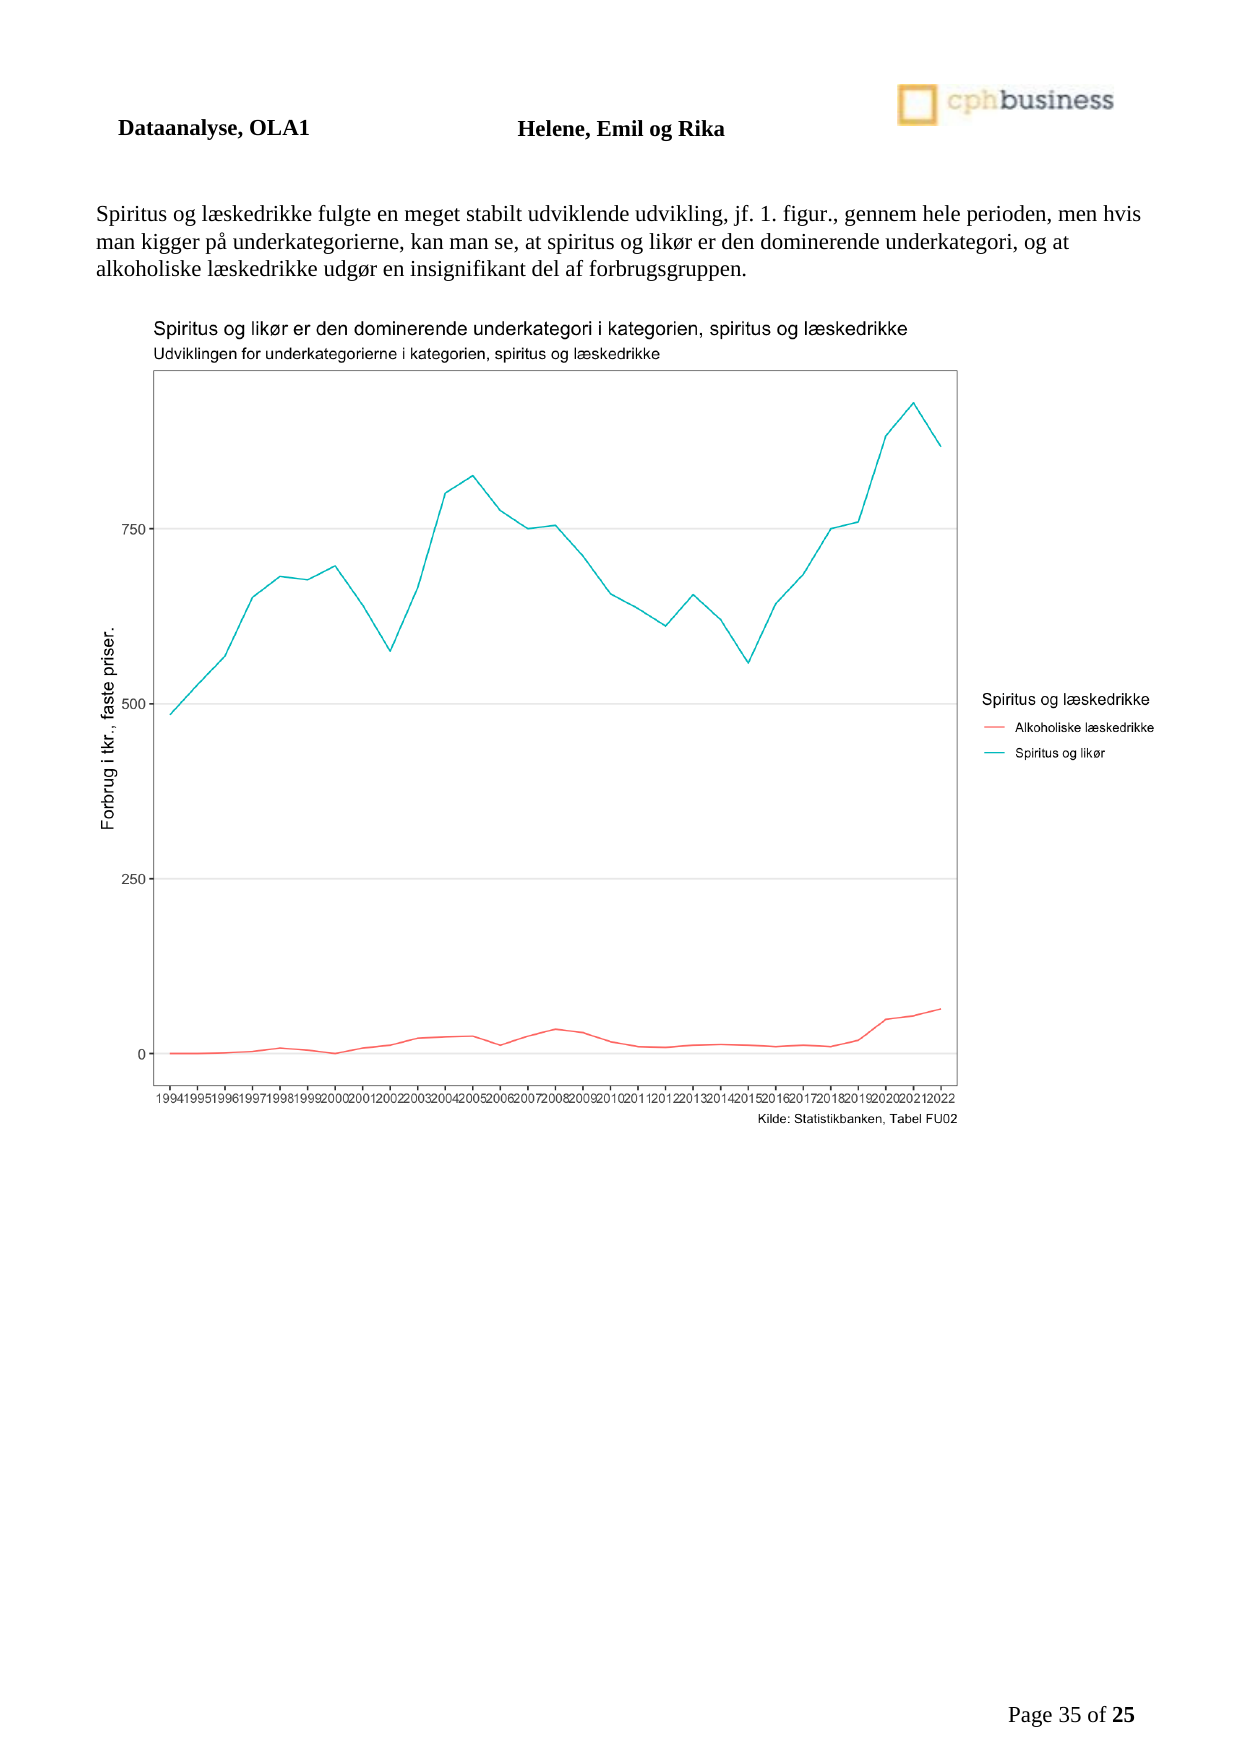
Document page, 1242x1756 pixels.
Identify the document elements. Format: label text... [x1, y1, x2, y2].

subtitle Spiritus og læskedrikke fulgte en meget stabilt udviklende udvikling, jf. 1. figur., gennem hele perioden, men hvis man kigger på underkategorierne, kan man se, at spiritus og likør er den dominerende underkategori, og at alkoholiske læskedrikke udgør en insignifikant del af forbrugsgruppen. [96, 200, 1158, 282]
picture [95, 316, 1159, 1131]
picture [897, 84, 1115, 126]
